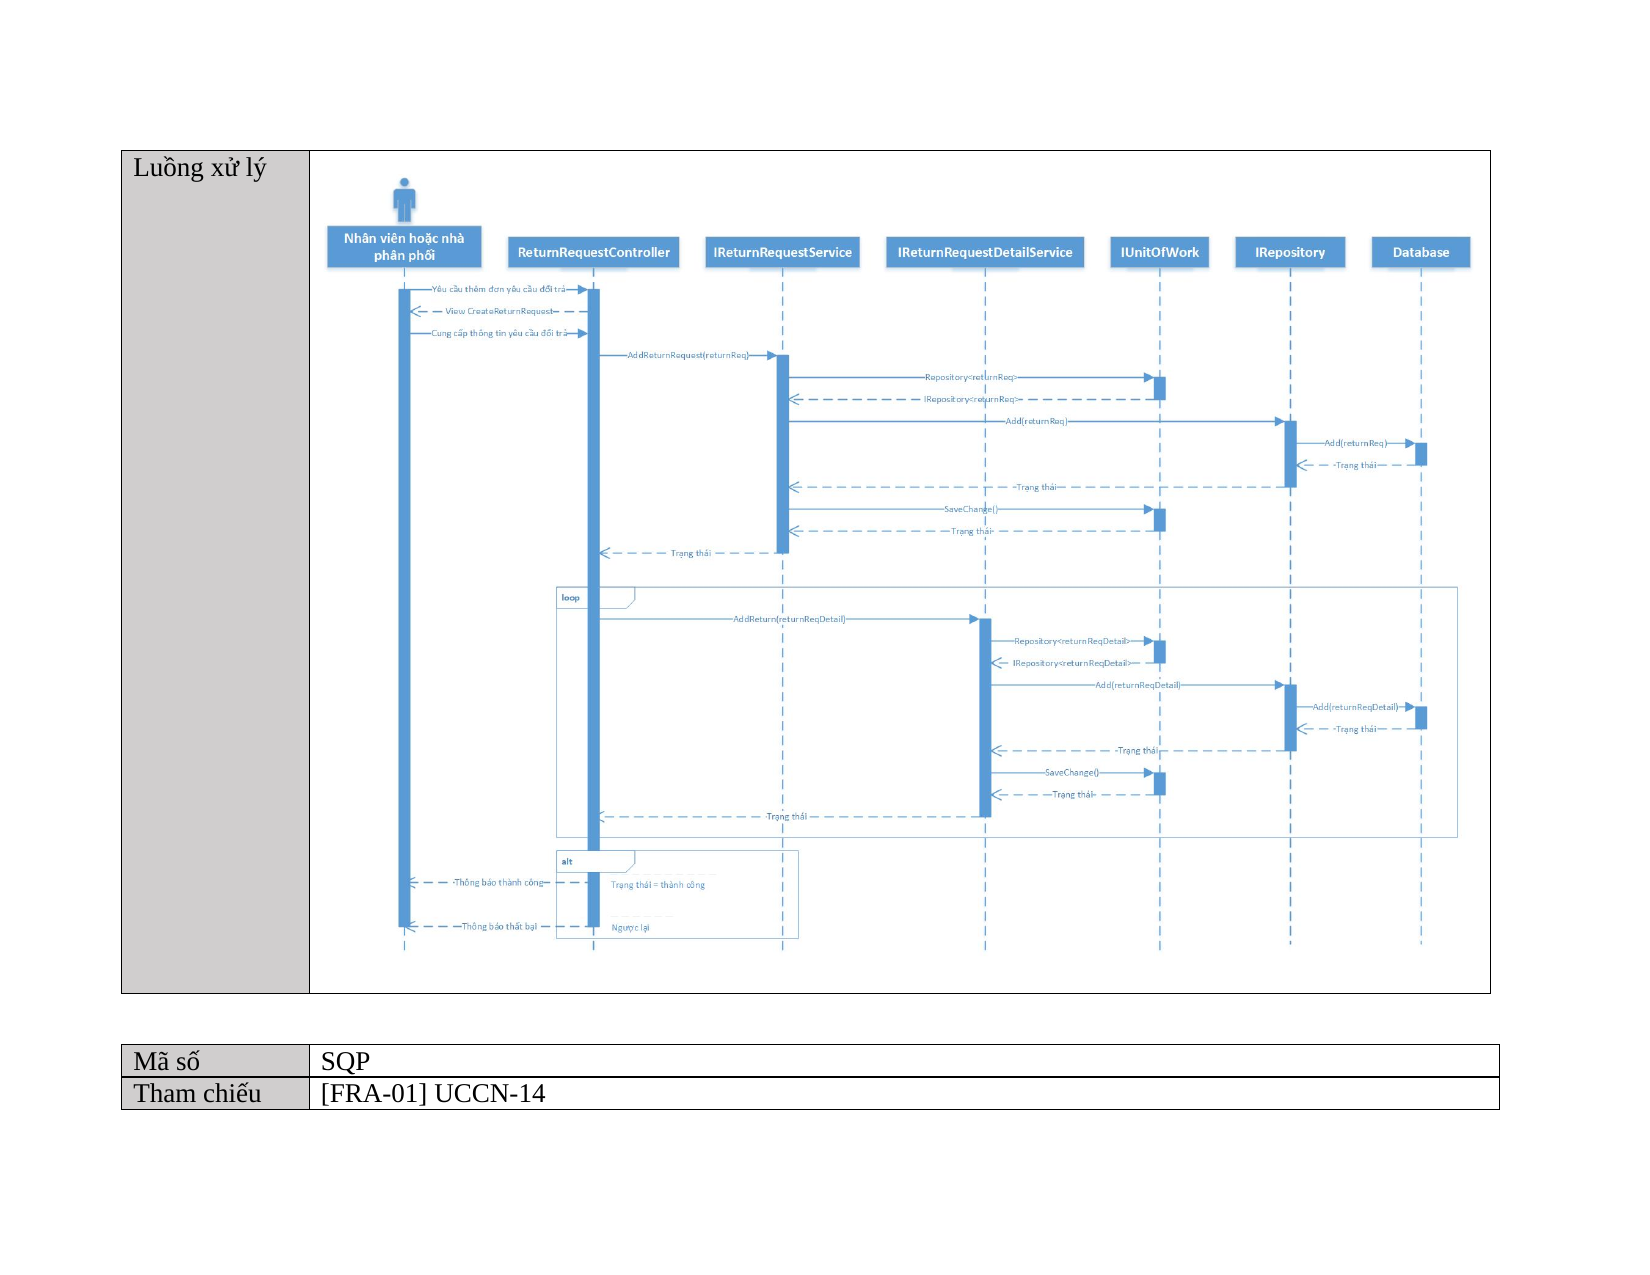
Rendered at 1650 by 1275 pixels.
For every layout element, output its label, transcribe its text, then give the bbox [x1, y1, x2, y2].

table_cell [310, 151, 1490, 993]
table_cell [FRA-01] UCCN-14 [310, 1078, 1499, 1109]
table_cell Luồng xử lý [122, 151, 309, 993]
picture [323, 174, 1475, 962]
table_cell Tham chiếu [122, 1078, 309, 1109]
table_header Mã số [122, 1045, 309, 1076]
table_header SQP [310, 1045, 1499, 1076]
